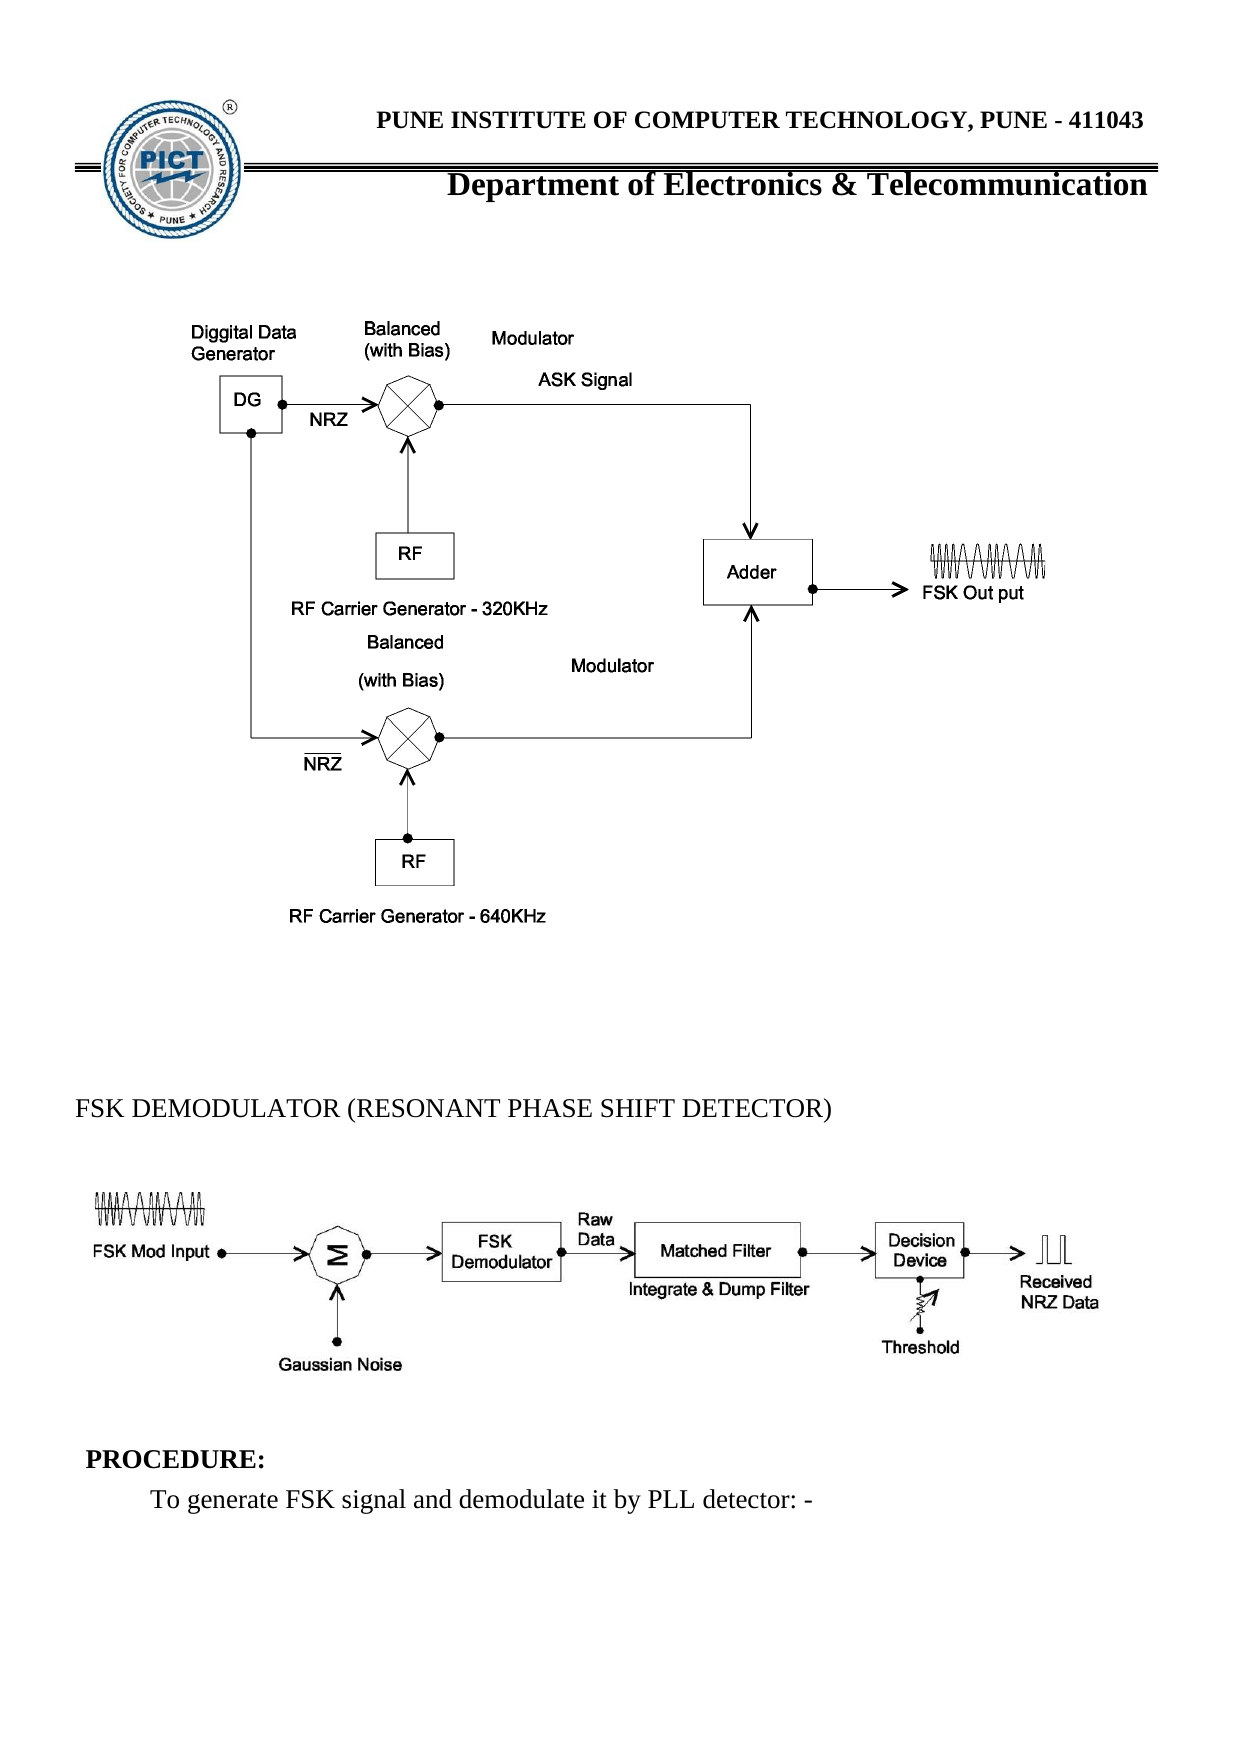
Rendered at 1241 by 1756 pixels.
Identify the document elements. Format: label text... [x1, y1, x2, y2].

picture [101, 99, 244, 242]
picture [191, 321, 1046, 923]
text FSK DEMODULATOR (RESONANT PHASE SHIFT DETECTOR) [75, 1092, 1240, 1123]
subtitle PROCEDURE: [75, 1443, 1240, 1474]
picture [93, 1192, 1099, 1371]
text To generate FSK signal and demodulate it by PLL detector: - [150, 1483, 1240, 1514]
